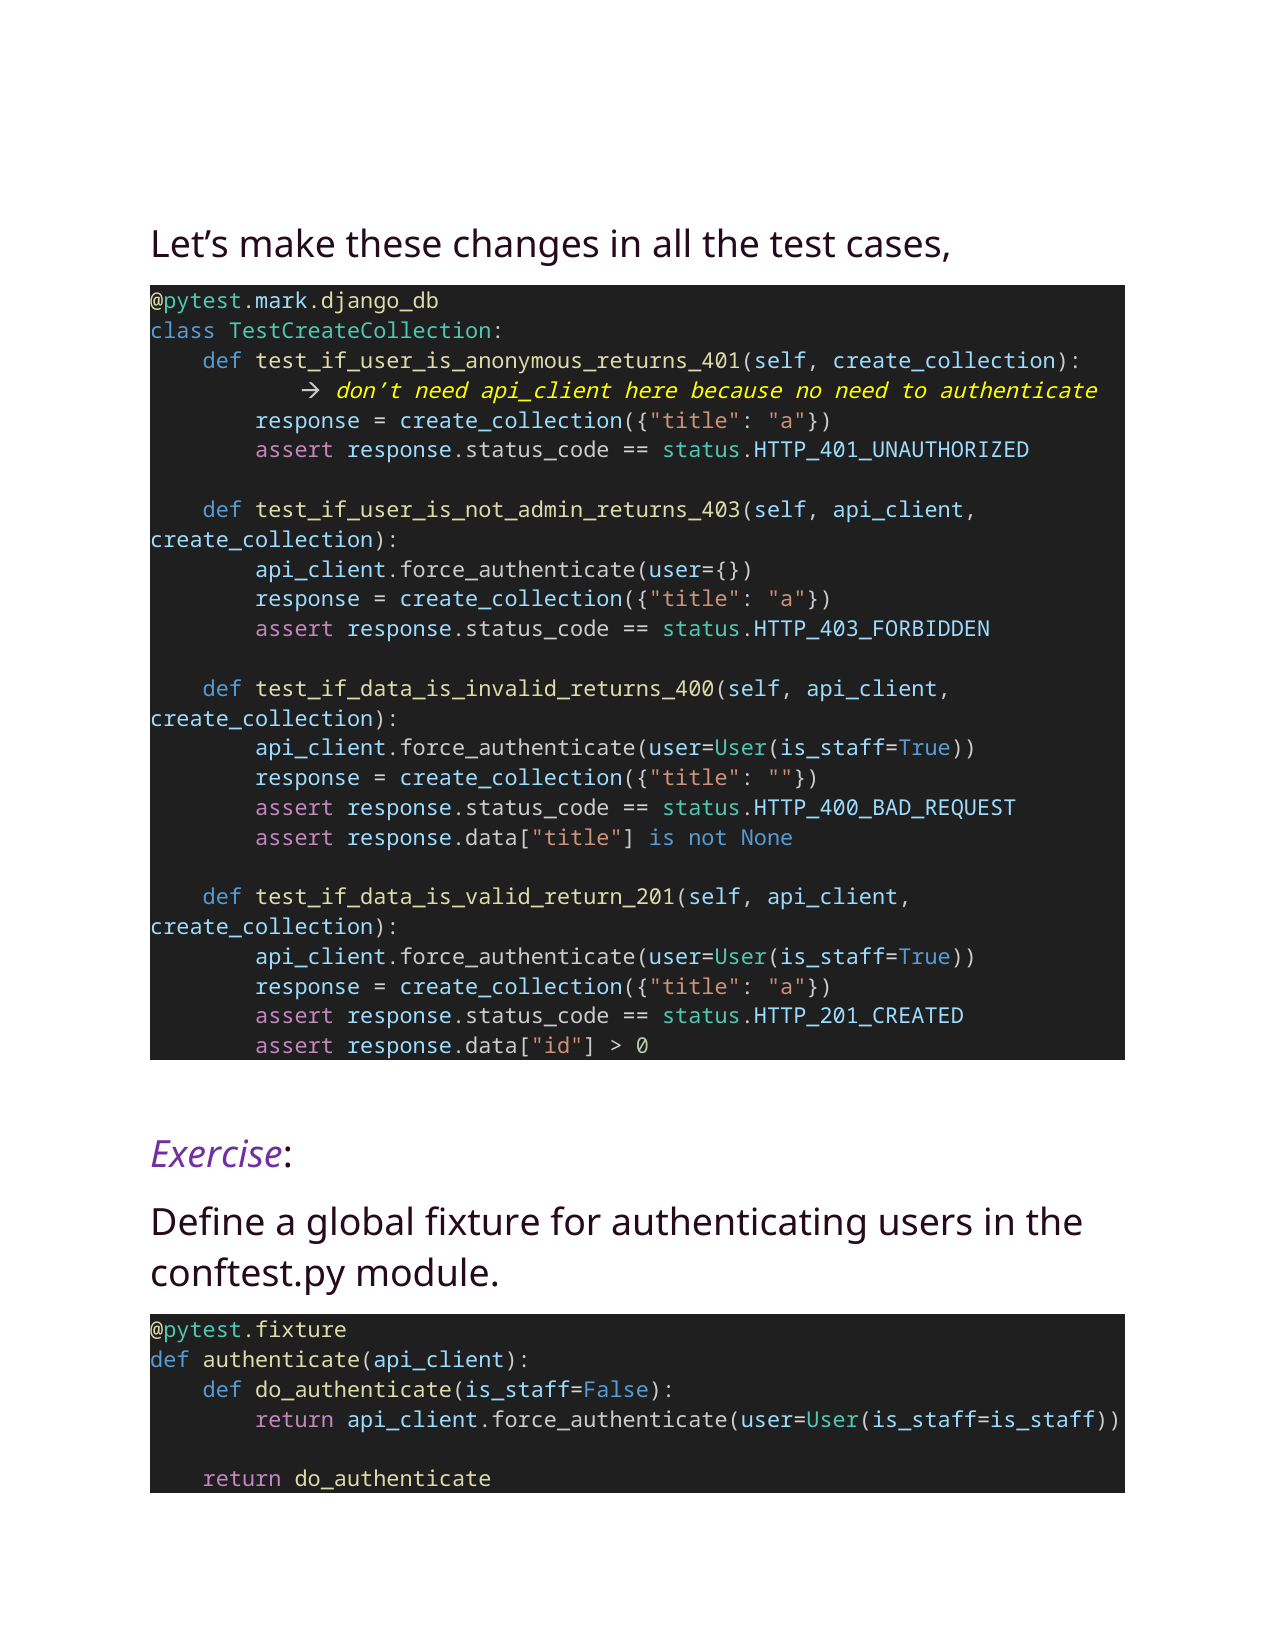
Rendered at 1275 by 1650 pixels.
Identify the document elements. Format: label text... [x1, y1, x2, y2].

text Define a global fixture for authenticating users in the conftest.py module. [150, 1195, 1125, 1297]
text api_client.force_authenticate(user={}) [150, 553, 1125, 583]
text assert response.data["id"] > 0 [150, 1030, 1125, 1060]
text response = create_collection({"title": "a"}) [150, 971, 1125, 1000]
text def do_authenticate(is_staff=False): [150, 1374, 1125, 1403]
text @pytest.mark.django_db [150, 285, 1125, 315]
text response = create_collection({"title": "a"}) [150, 583, 1125, 613]
text return do_authenticate [150, 1463, 1125, 1493]
text def test_if_user_is_anonymous_returns_401(self, create_collection): [150, 345, 1125, 375]
text assert response.status_code == status.HTTP_401_UNAUTHORIZED [150, 434, 1125, 464]
text def test_if_data_is_valid_return_201(self, api_client, create_collection): [150, 881, 1125, 941]
text assert response.data["title"] is not None [150, 822, 1125, 851]
text Let’s make these changes in all the test cases, [150, 218, 1125, 269]
text Exercise: [150, 1128, 1125, 1179]
text @pytest.fixture [150, 1314, 1125, 1344]
text assert response.status_code == status.HTTP_400_BAD_REQUEST [150, 792, 1125, 822]
text class TestCreateCollection: [150, 315, 1125, 345]
text api_client.force_authenticate(user=User(is_staff=True)) [150, 732, 1125, 762]
text return api_client.force_authenticate(user=User(is_staff=is_staff)) [150, 1403, 1125, 1433]
text def test_if_data_is_invalid_returns_400(self, api_client, create_collection): [150, 673, 1125, 732]
text def authenticate(api_client): [150, 1344, 1125, 1374]
text response = create_collection({"title": "a"}) [150, 404, 1125, 434]
text assert response.status_code == status.HTTP_201_CREATED [150, 1000, 1125, 1030]
text response = create_collection({"title": ""}) [150, 762, 1125, 792]
text assert response.status_code == status.HTTP_403_FORBIDDEN [150, 613, 1125, 643]
text don’t need api_client here because no need to authenticate [150, 375, 1125, 404]
text def test_if_user_is_not_admin_returns_403(self, api_client, create_collection): [150, 494, 1125, 553]
text api_client.force_authenticate(user=User(is_staff=True)) [150, 941, 1125, 971]
